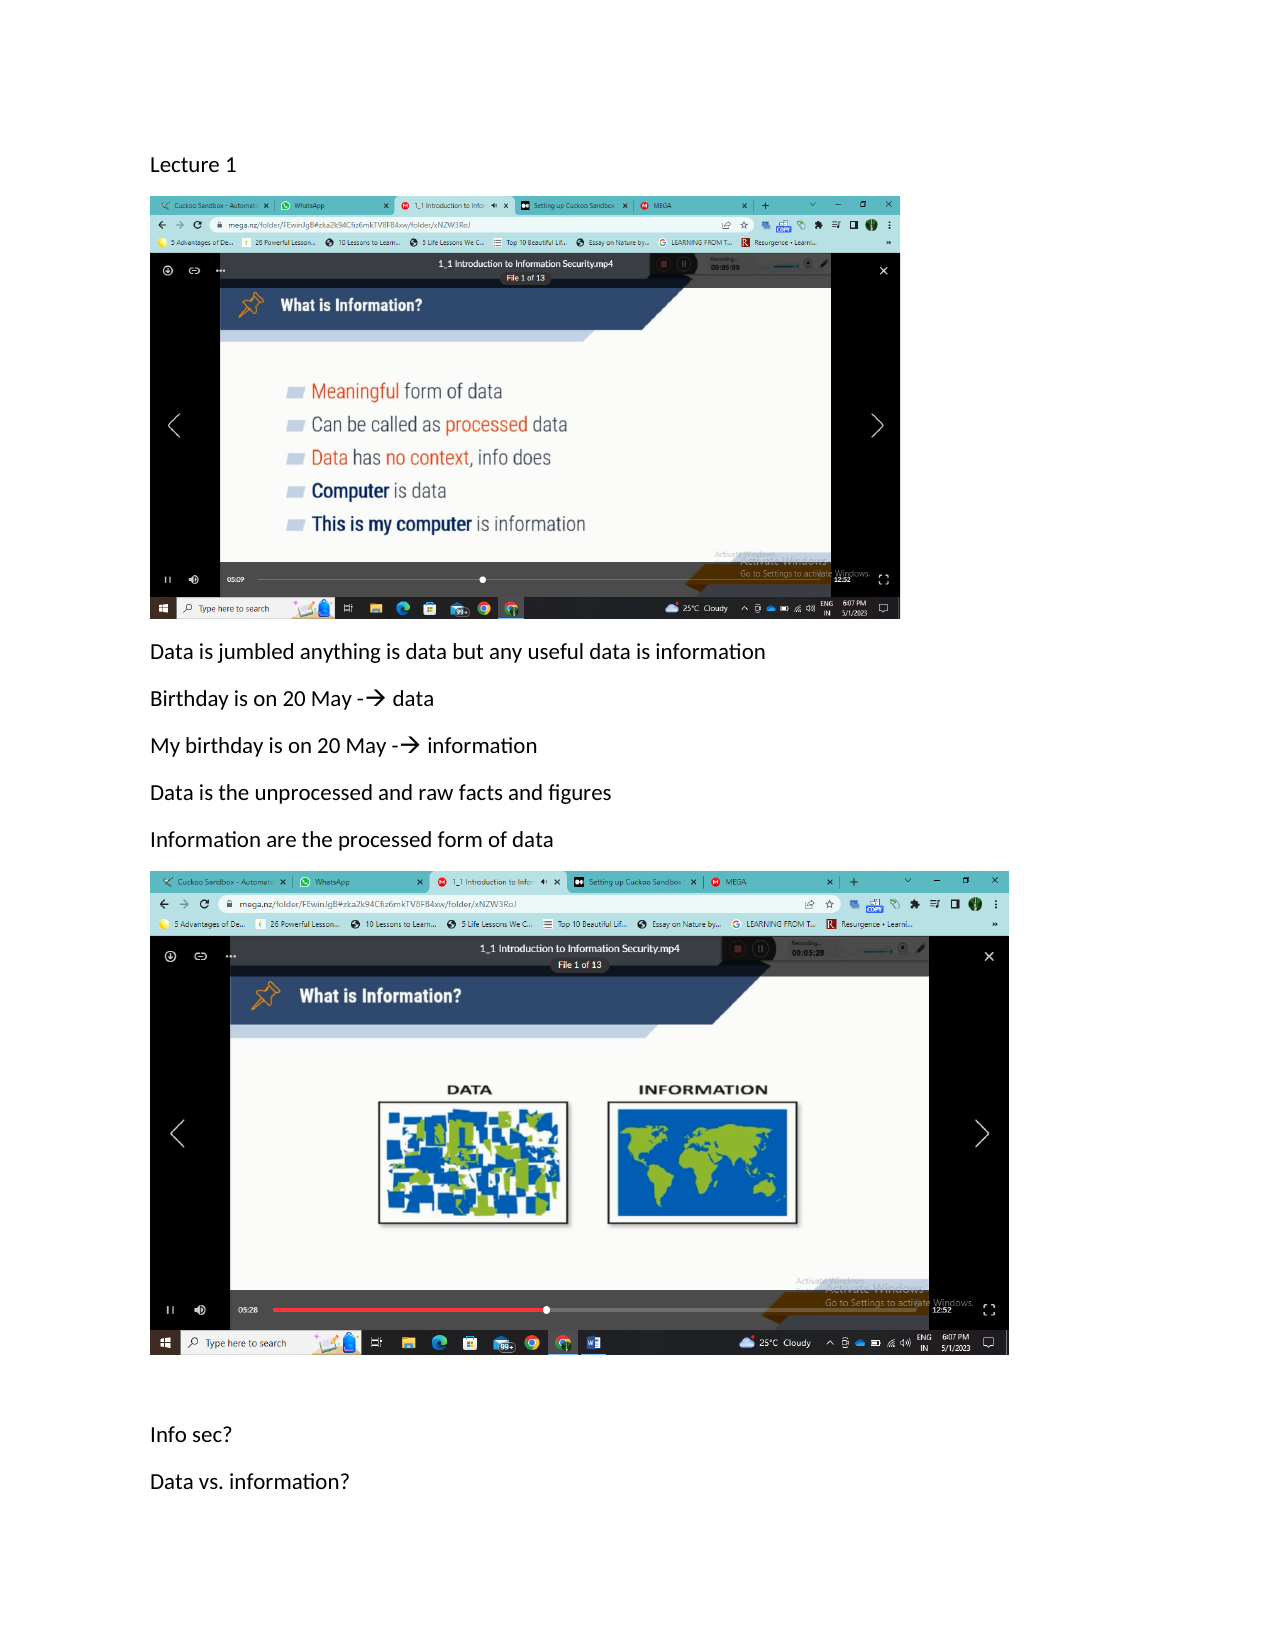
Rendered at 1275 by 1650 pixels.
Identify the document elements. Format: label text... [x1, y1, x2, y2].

text Info sec? [150, 1420, 1125, 1448]
text Information are the processed form of data [150, 825, 1125, 853]
picture [150, 871, 1009, 1355]
text Birthday is on 20 May - data [150, 684, 1125, 712]
text My birthday is on 20 May - information [150, 731, 1125, 759]
text Data is the unprocessed and raw facts and figures [150, 778, 1125, 806]
picture [150, 196, 901, 619]
text Lecture 1 [150, 150, 1125, 178]
text Data vs. information? [150, 1467, 1125, 1495]
text Data is jumbled anything is data but any useful data is information [150, 637, 1125, 665]
